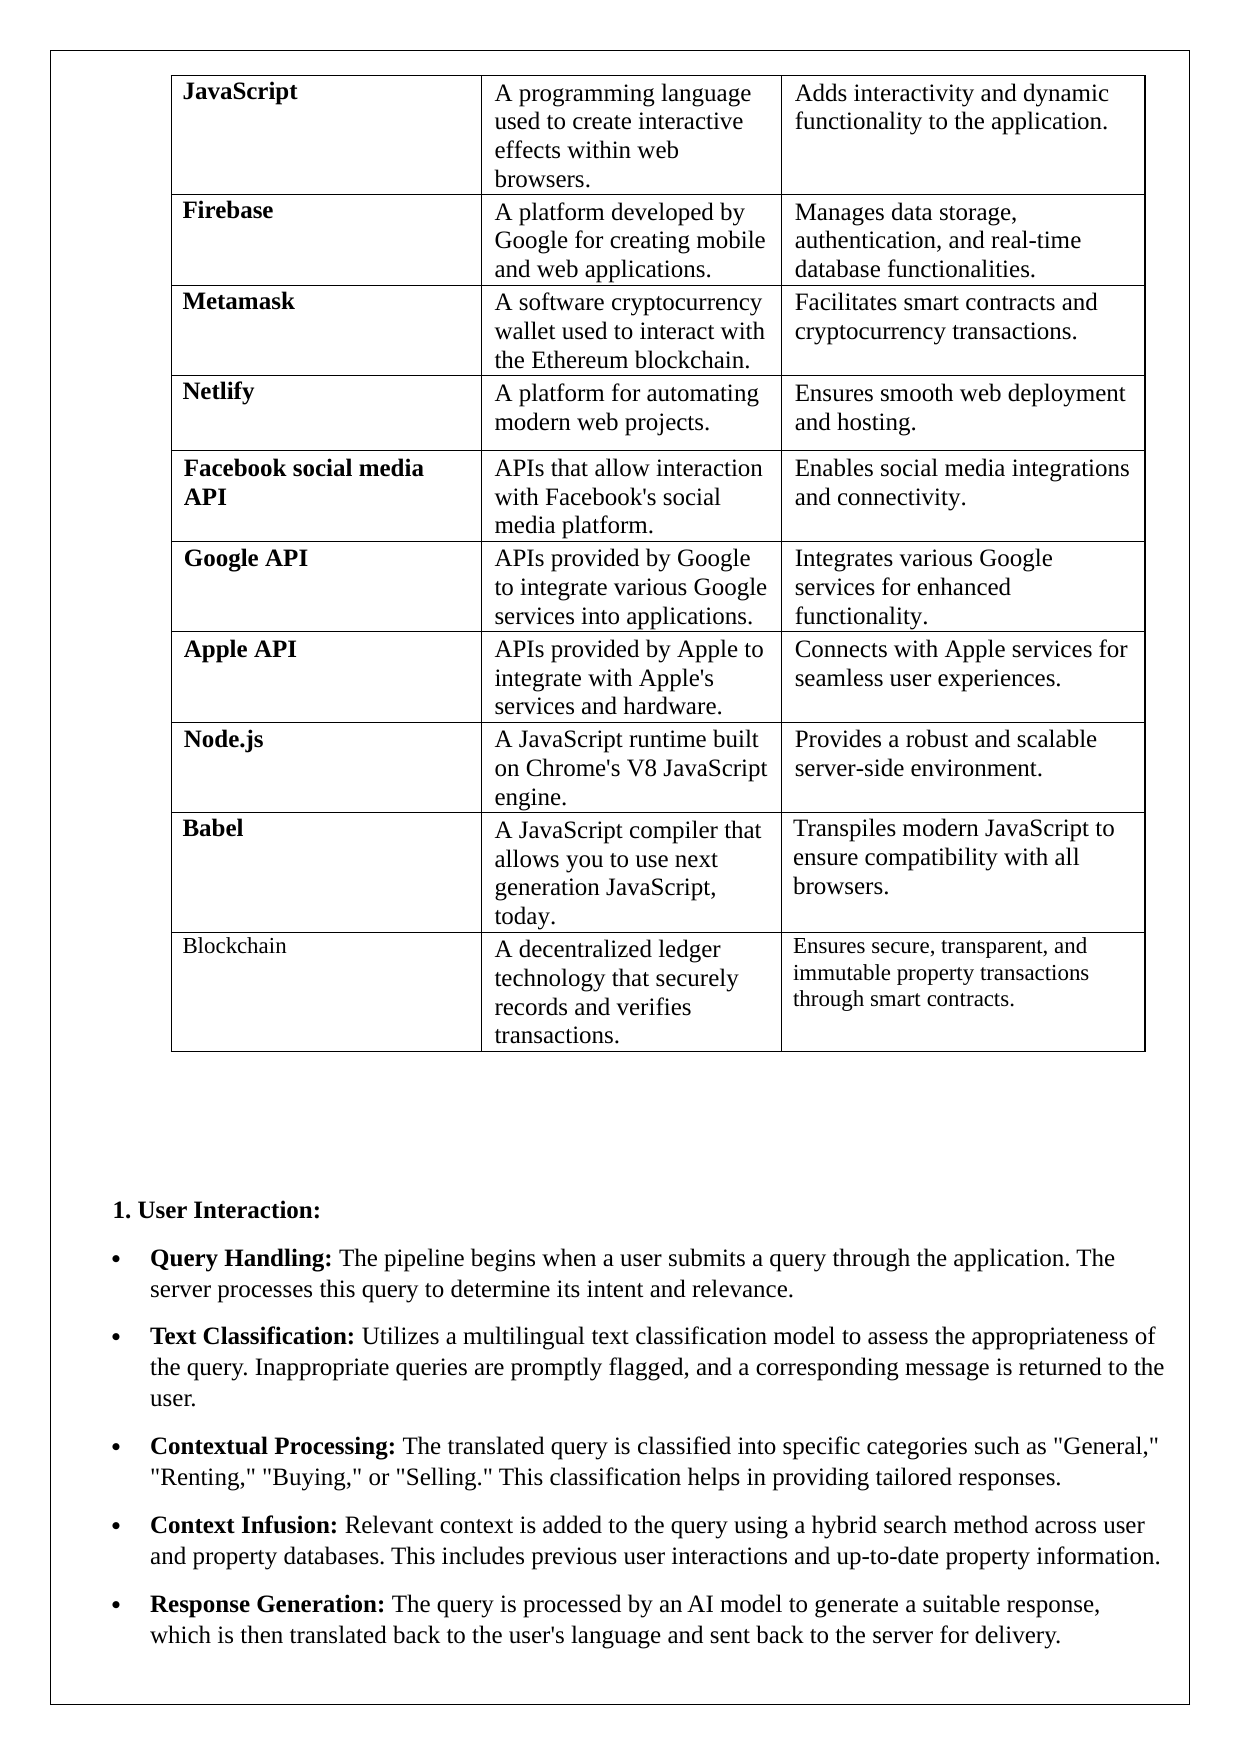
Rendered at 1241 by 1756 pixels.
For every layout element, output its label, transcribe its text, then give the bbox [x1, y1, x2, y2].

table_cell [482, 723, 781, 812]
table_cell Transpiles modern JavaScript to ensure compatibility with all browsers. [782, 813, 1144, 932]
list Contextual Processing: The translated query is classified into specific categories such as "General," "Renting," "Buying," or "Selling." This classification helps in providing tailored responses. [112, 1431, 1165, 1491]
table_cell [172, 632, 481, 722]
table_cell [482, 286, 781, 375]
table_cell [782, 195, 1144, 285]
table_cell Blockchain [172, 933, 481, 1051]
table_cell [482, 195, 781, 285]
table_cell [782, 632, 1144, 722]
table_cell [172, 542, 481, 631]
table_cell Ensures secure, transparent, and immutable property transactions through smart contracts. [782, 933, 1144, 1051]
table_cell [782, 376, 1144, 450]
table_cell [782, 286, 1144, 375]
table_cell [482, 76, 781, 194]
table_cell [482, 451, 781, 541]
list Text Classification: Utilizes a multilingual text classification model to assess the appropriateness of the query. Inappropriate queries are promptly flagged, and a corresponding message is returned to the user. [112, 1321, 1165, 1412]
table_cell [482, 813, 781, 932]
text 1. User Interaction: [75, 1195, 1165, 1224]
table_cell JavaScript [172, 76, 481, 194]
table_cell [782, 723, 1144, 812]
list Query Handling: The pipeline begins when a user submits a query through the application. The server processes this query to determine its intent and relevance. [112, 1243, 1165, 1302]
table_cell Babel [172, 813, 481, 932]
table_cell [172, 451, 481, 541]
table_cell [782, 451, 1144, 541]
table_cell Metamask [172, 286, 481, 375]
table_cell [482, 632, 781, 722]
table_cell [482, 933, 781, 1051]
table_cell [482, 376, 781, 450]
table_cell Netlify [172, 376, 481, 450]
table_cell [782, 76, 1144, 194]
table_cell [172, 723, 481, 812]
table_cell [782, 542, 1144, 631]
list Response Generation: The query is processed by an AI model to generate a suitable response, which is then translated back to the user's language and sent back to the server for delivery. [112, 1589, 1165, 1648]
table_cell Firebase [172, 195, 481, 285]
list Context Infusion: Relevant context is added to the query using a hybrid search method across user and property databases. This includes previous user interactions and up-to-date property information. [112, 1510, 1165, 1570]
table_cell [482, 542, 781, 631]
